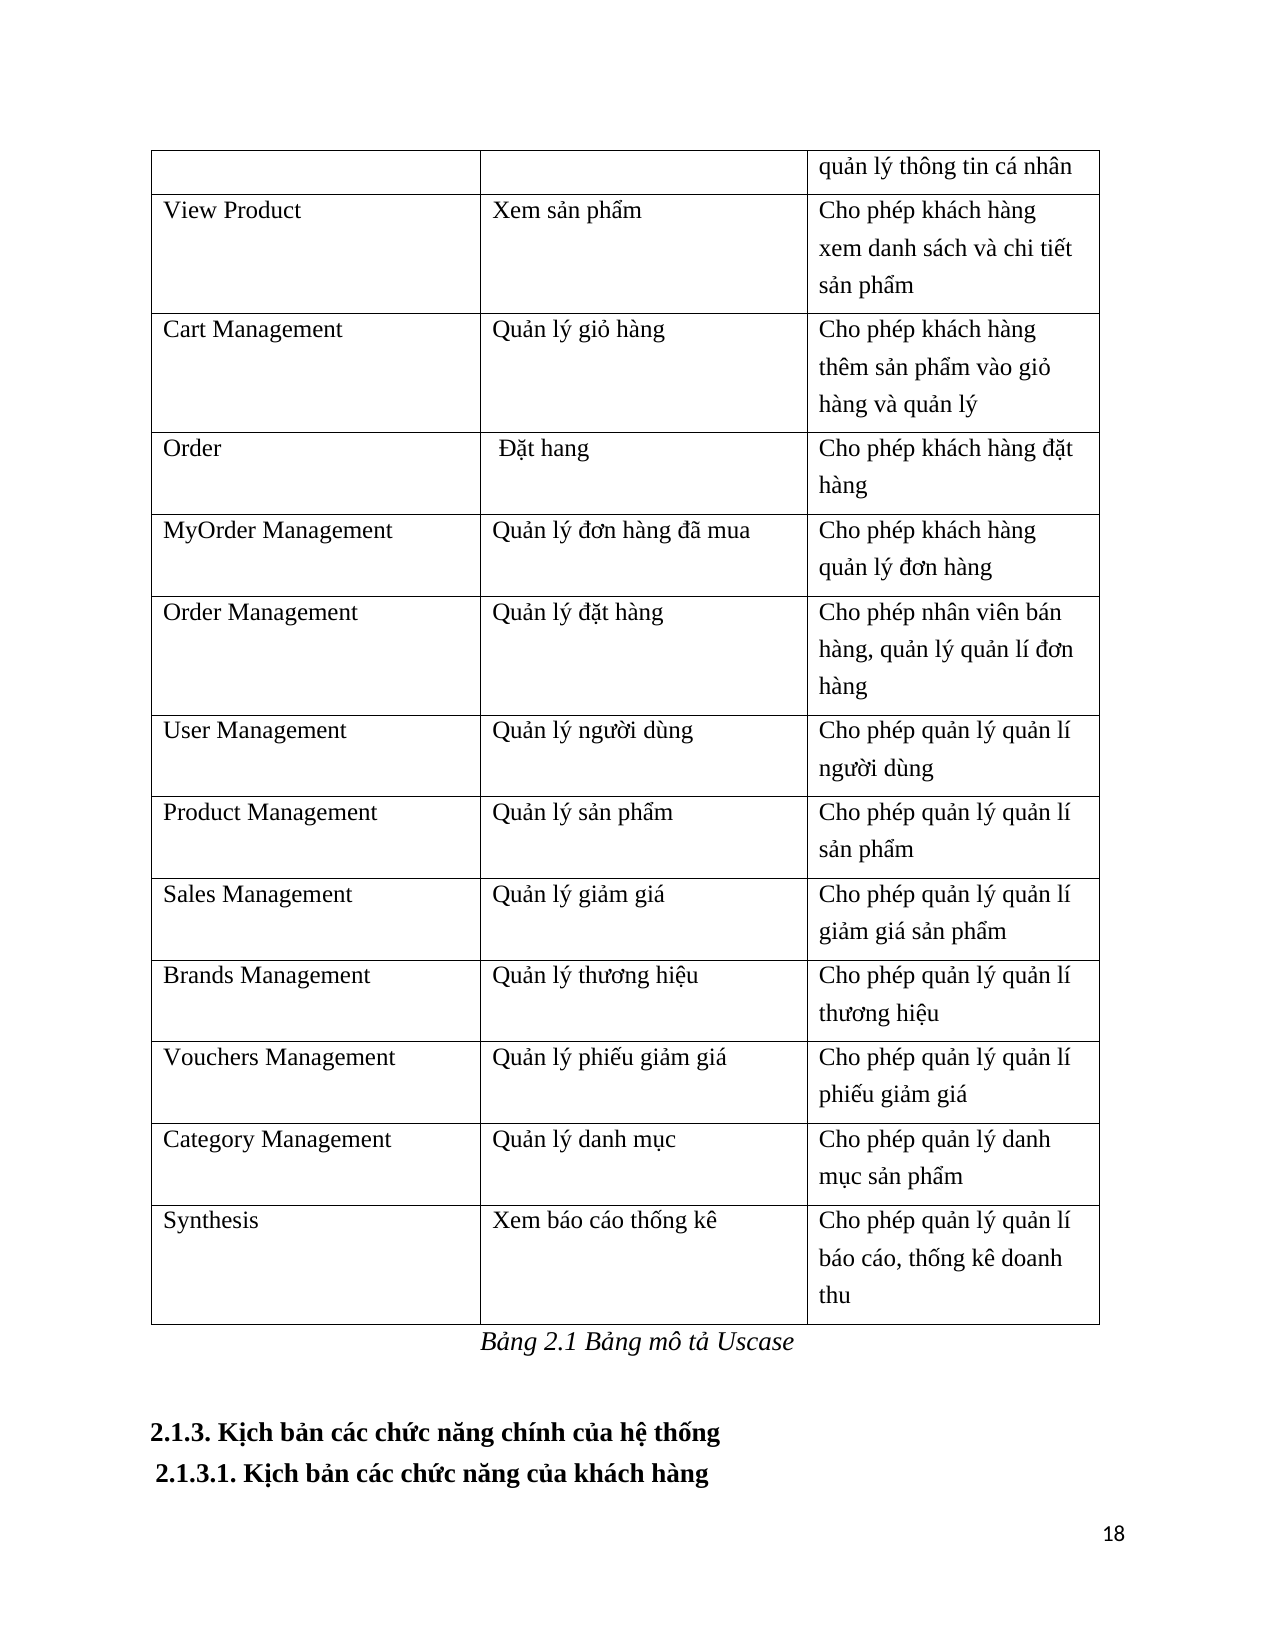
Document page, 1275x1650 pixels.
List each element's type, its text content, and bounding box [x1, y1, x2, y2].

table_cell Đặt hang [481, 433, 807, 514]
table_cell Sales Management [152, 879, 480, 959]
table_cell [152, 151, 480, 194]
table_cell Quản lý người dùng [481, 716, 807, 796]
table_cell Quản lý sản phẩm [481, 797, 807, 878]
table_cell Quản lý giỏ hàng [481, 314, 807, 432]
table_cell MyOrder Management [152, 515, 480, 596]
table_cell Cho phép nhân viên bán hàng, quản lý quản lí đơn hàng [808, 597, 1099, 714]
table_cell Order Management [152, 597, 480, 714]
table_cell Quản lý giảm giá [481, 879, 807, 959]
table_cell Cho phép quản lý quản lí báo cáo, thống kê doanh thu [808, 1206, 1099, 1323]
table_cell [481, 151, 807, 194]
table_cell Vouchers Management [152, 1042, 480, 1123]
table_cell Quản lý phiếu giảm giá [481, 1042, 807, 1123]
text Bảng 2.1 Bảng mô tả Uscase [151, 1324, 1122, 1356]
table_cell Cho phép khách hàng xem danh sách và chi tiết sản phẩm [808, 195, 1099, 313]
table_cell Cho phép quản lý quản lí sản phẩm [808, 797, 1099, 878]
table_cell Cho phép khách hàng quản lý đơn hàng [808, 515, 1099, 596]
table_cell Brands Management [152, 961, 480, 1041]
table_cell Cart Management [152, 314, 480, 432]
table_cell Cho phép quản lý quản lí giảm giá sản phẩm [808, 879, 1099, 959]
table_cell Xem sản phẩm [481, 195, 807, 313]
table_cell Product Management [152, 797, 480, 878]
table_cell Cho phép quản lý quản lí người dùng [808, 716, 1099, 796]
table_cell Cho phép quản lý danh mục sản phẩm [808, 1124, 1099, 1204]
table_cell Quản lý đơn hàng đã mua [481, 515, 807, 596]
table_cell View Product [152, 195, 480, 313]
text 2.1.3.1. Kịch bản các chức năng của khách hàng [151, 1457, 1122, 1488]
table_cell Cho phép khách hàng thêm sản phẩm vào giỏ hàng và quản lý [808, 314, 1099, 432]
table_cell Cho phép khách hàng đặt hàng [808, 433, 1099, 514]
subtitle 2.1.3. Kịch bản các chức năng chính của hệ thống [150, 1416, 1125, 1447]
table_cell Cho phép quản lý quản lí thương hiệu [808, 961, 1099, 1041]
table_cell Category Management [152, 1124, 480, 1204]
table_cell Xem báo cáo thống kê [481, 1206, 807, 1323]
table_cell Order [152, 433, 480, 514]
table_cell Synthesis [152, 1206, 480, 1323]
table_cell Quản lý danh mục [481, 1124, 807, 1204]
table_cell User Management [152, 716, 480, 796]
table_cell Quản lý đặt hàng [481, 597, 807, 714]
table_cell Quản lý thương hiệu [481, 961, 807, 1041]
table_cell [808, 151, 1099, 194]
table_cell Cho phép quản lý quản lí phiếu giảm giá [808, 1042, 1099, 1123]
